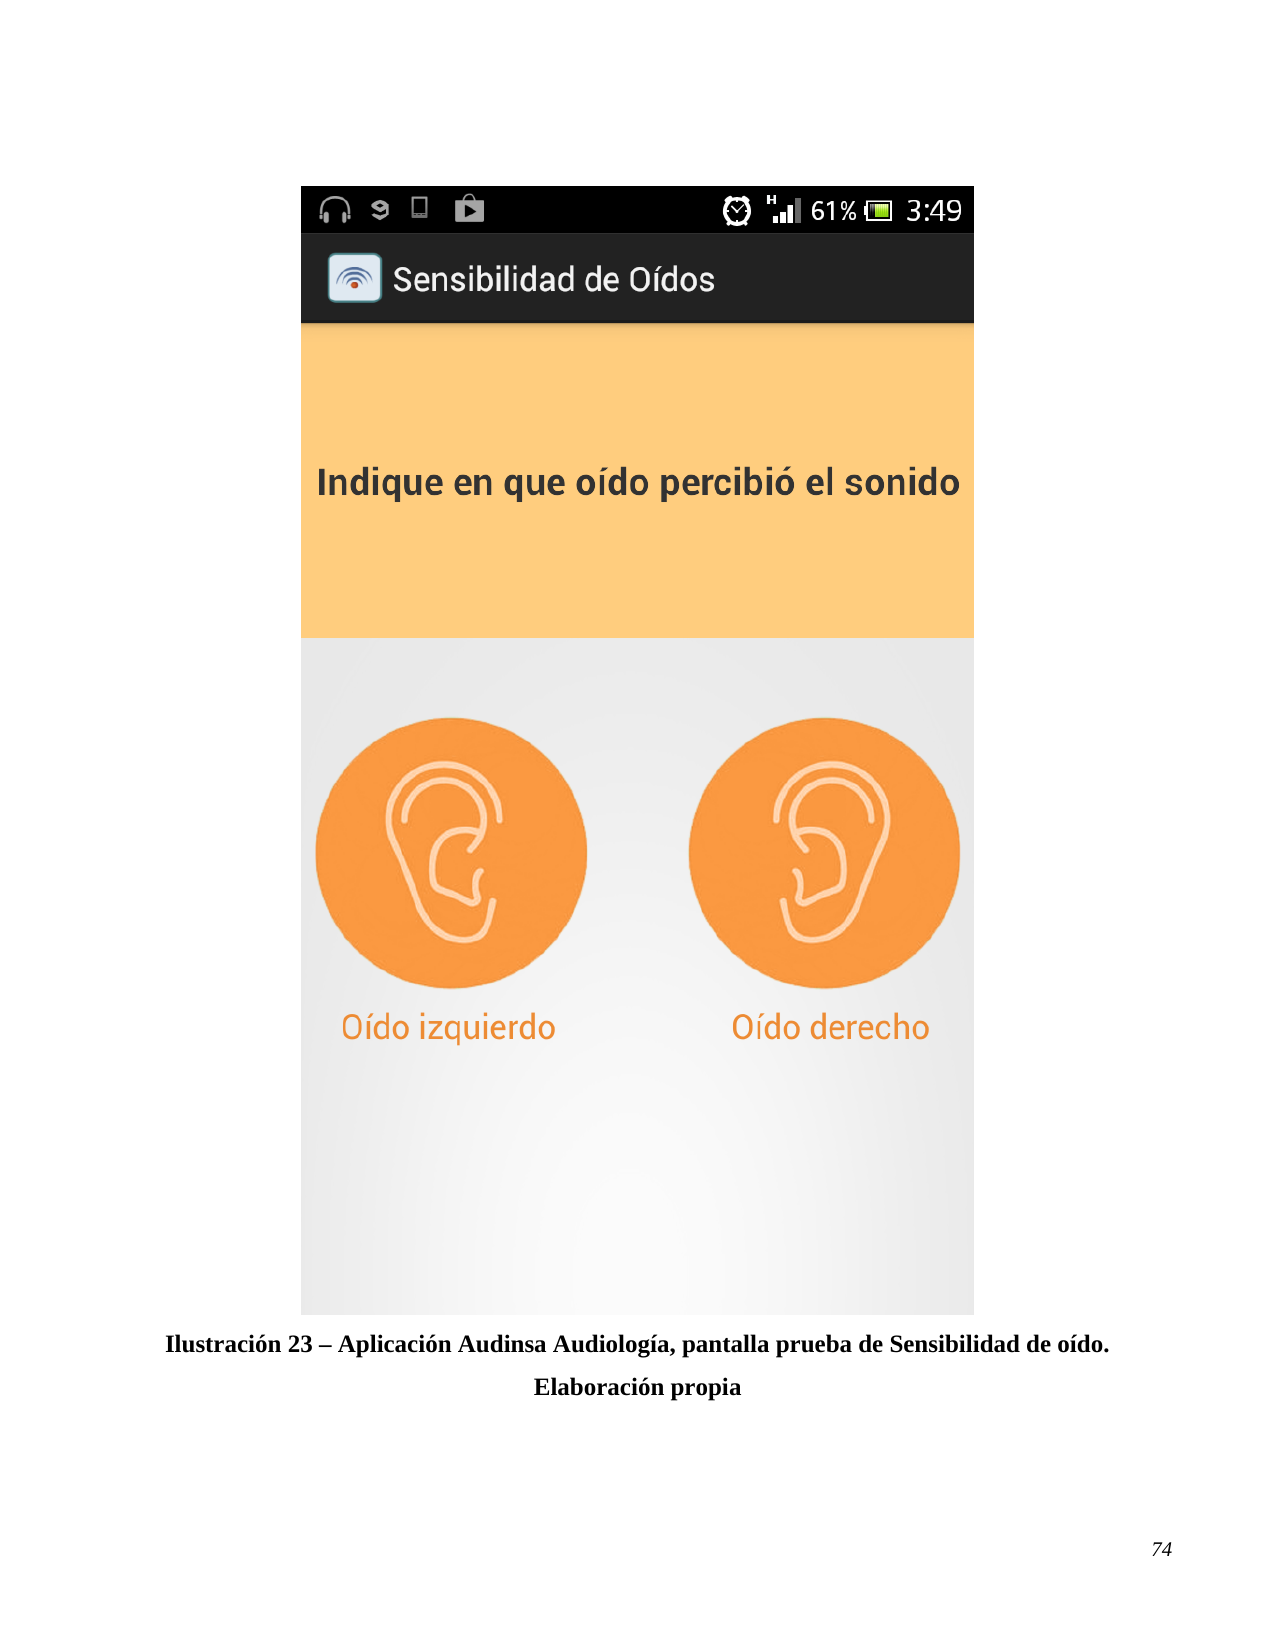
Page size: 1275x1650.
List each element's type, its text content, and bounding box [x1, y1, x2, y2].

text Ilustración 23 – Aplicación Audinsa Audiología, pantalla prueba de Sensibilidad de oído. [103, 1329, 1172, 1358]
picture [301, 186, 974, 1315]
text Elaboración propia [103, 1372, 1172, 1401]
